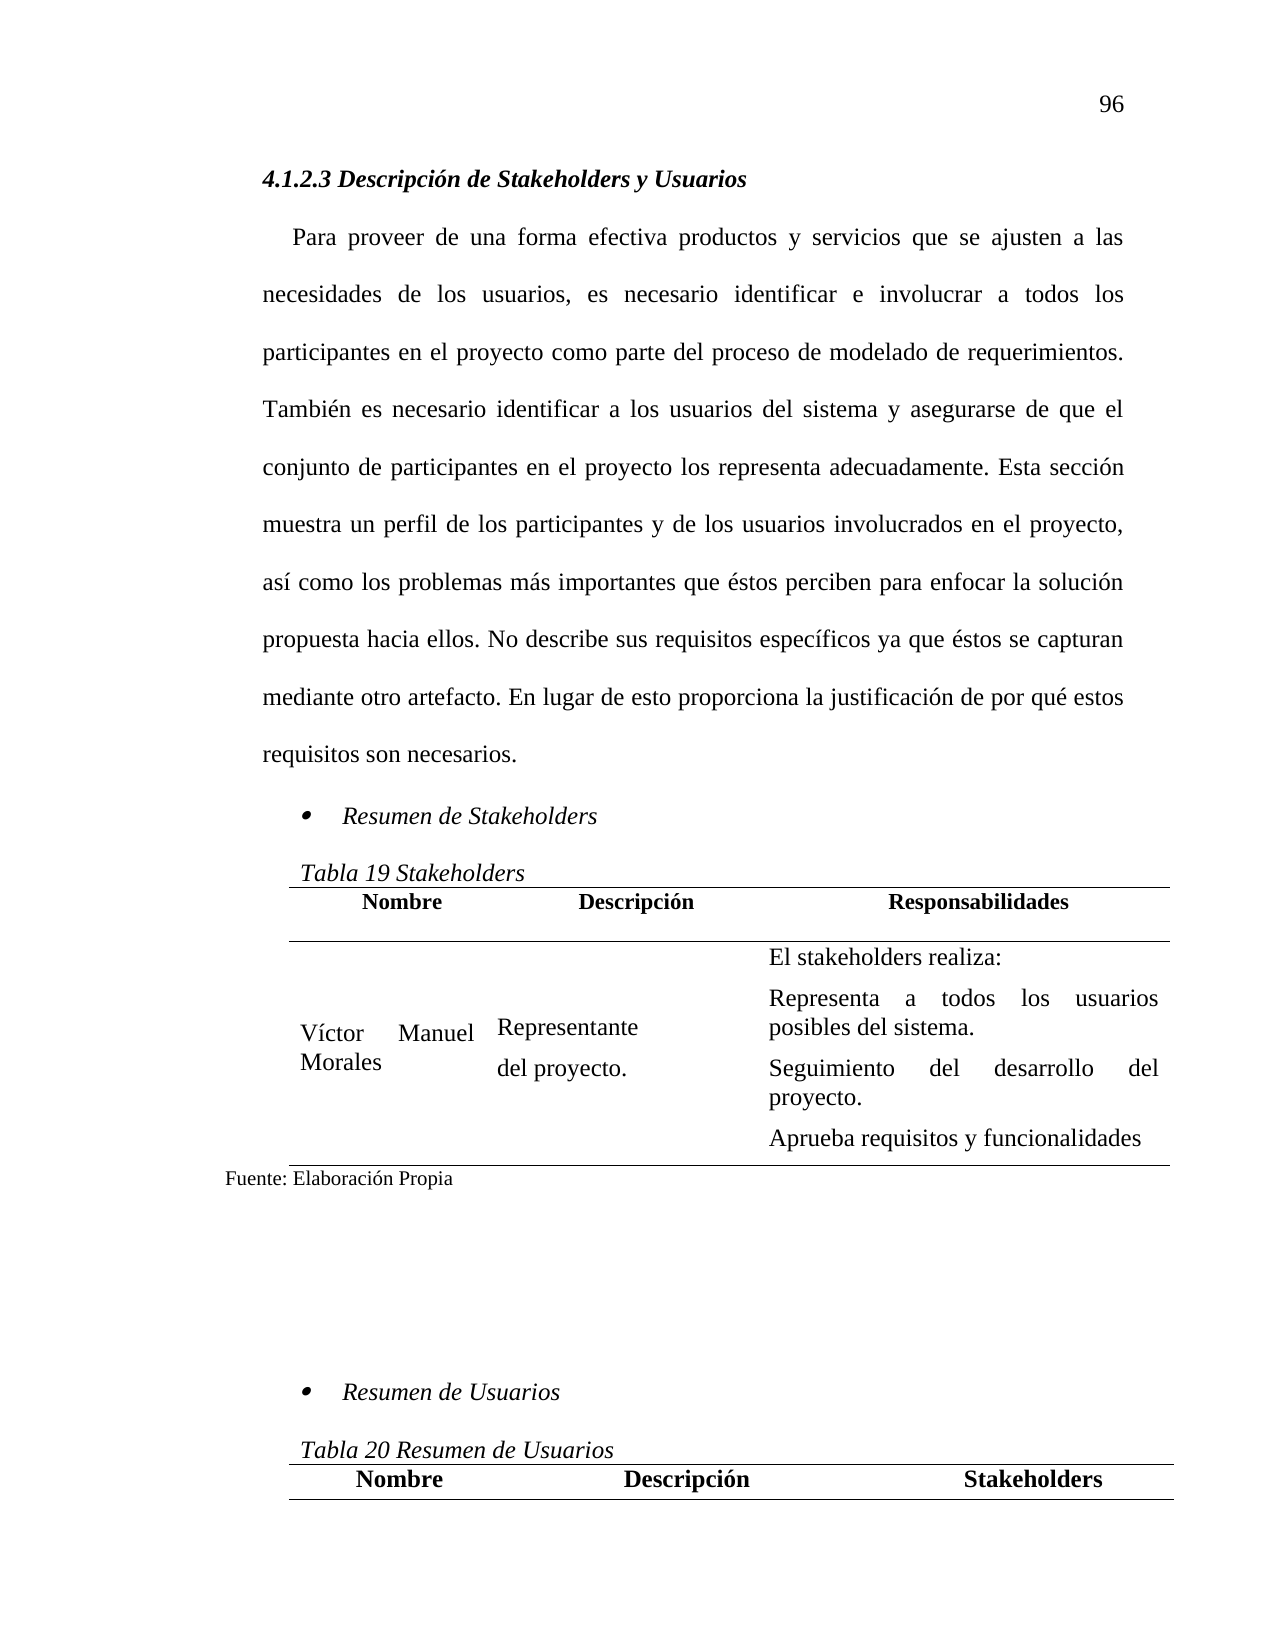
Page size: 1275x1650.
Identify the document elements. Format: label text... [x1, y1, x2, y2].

table_header Stakeholders [863, 1465, 1173, 1499]
text Para proveer de una forma efectiva productos y servicios que se ajusten a las necesidades de los usuarios, es necesario identificar e involucrar a todos los participantes en el proyecto como parte del proceso de modelado de requerimientos. También es necesario identificar a los usuarios del sistema y asegurarse de que el conjunto de participantes en el proyecto los representa adecuadamente. Esta sección muestra un perfil de los participantes y de los usuarios involucrados en el proyecto, así como los problemas más importantes que éstos perciben para enfocar la solución propuesta hacia ellos. No describe sus requisitos específicos ya que éstos se capturan mediante otro artefacto. En lugar de esto proporciona la justificación de por qué estos requisitos son necesarios. [262, 222, 1125, 768]
text Tabla 20 Resumen de Usuarios [300, 1435, 1125, 1463]
table_header Nombre [289, 888, 486, 941]
text Tabla 19 Stakeholders [300, 858, 1125, 887]
table_cell Víctor Manuel Morales [289, 942, 486, 1164]
text Resumen de Usuarios [300, 1377, 1125, 1406]
table_header Nombre [289, 1465, 480, 1499]
text Resumen de Stakeholders [300, 801, 1125, 830]
table_cell El stakeholders realiza: Representa a todos los usuarios posibles del sistema. Seguimiento del desarrollo del proyecto. Aprueba requisitos y funcionalidades [758, 942, 1170, 1164]
table_header Descripción [486, 888, 757, 941]
subtitle Descripción de Stakeholders y Usuarios [262, 164, 1125, 193]
table_header Responsabilidades [758, 888, 1170, 941]
table_cell Representante del proyecto. [486, 942, 757, 1164]
text Fuente: Elaboración Propia [150, 1166, 1125, 1189]
table_header Descripción [480, 1465, 863, 1499]
